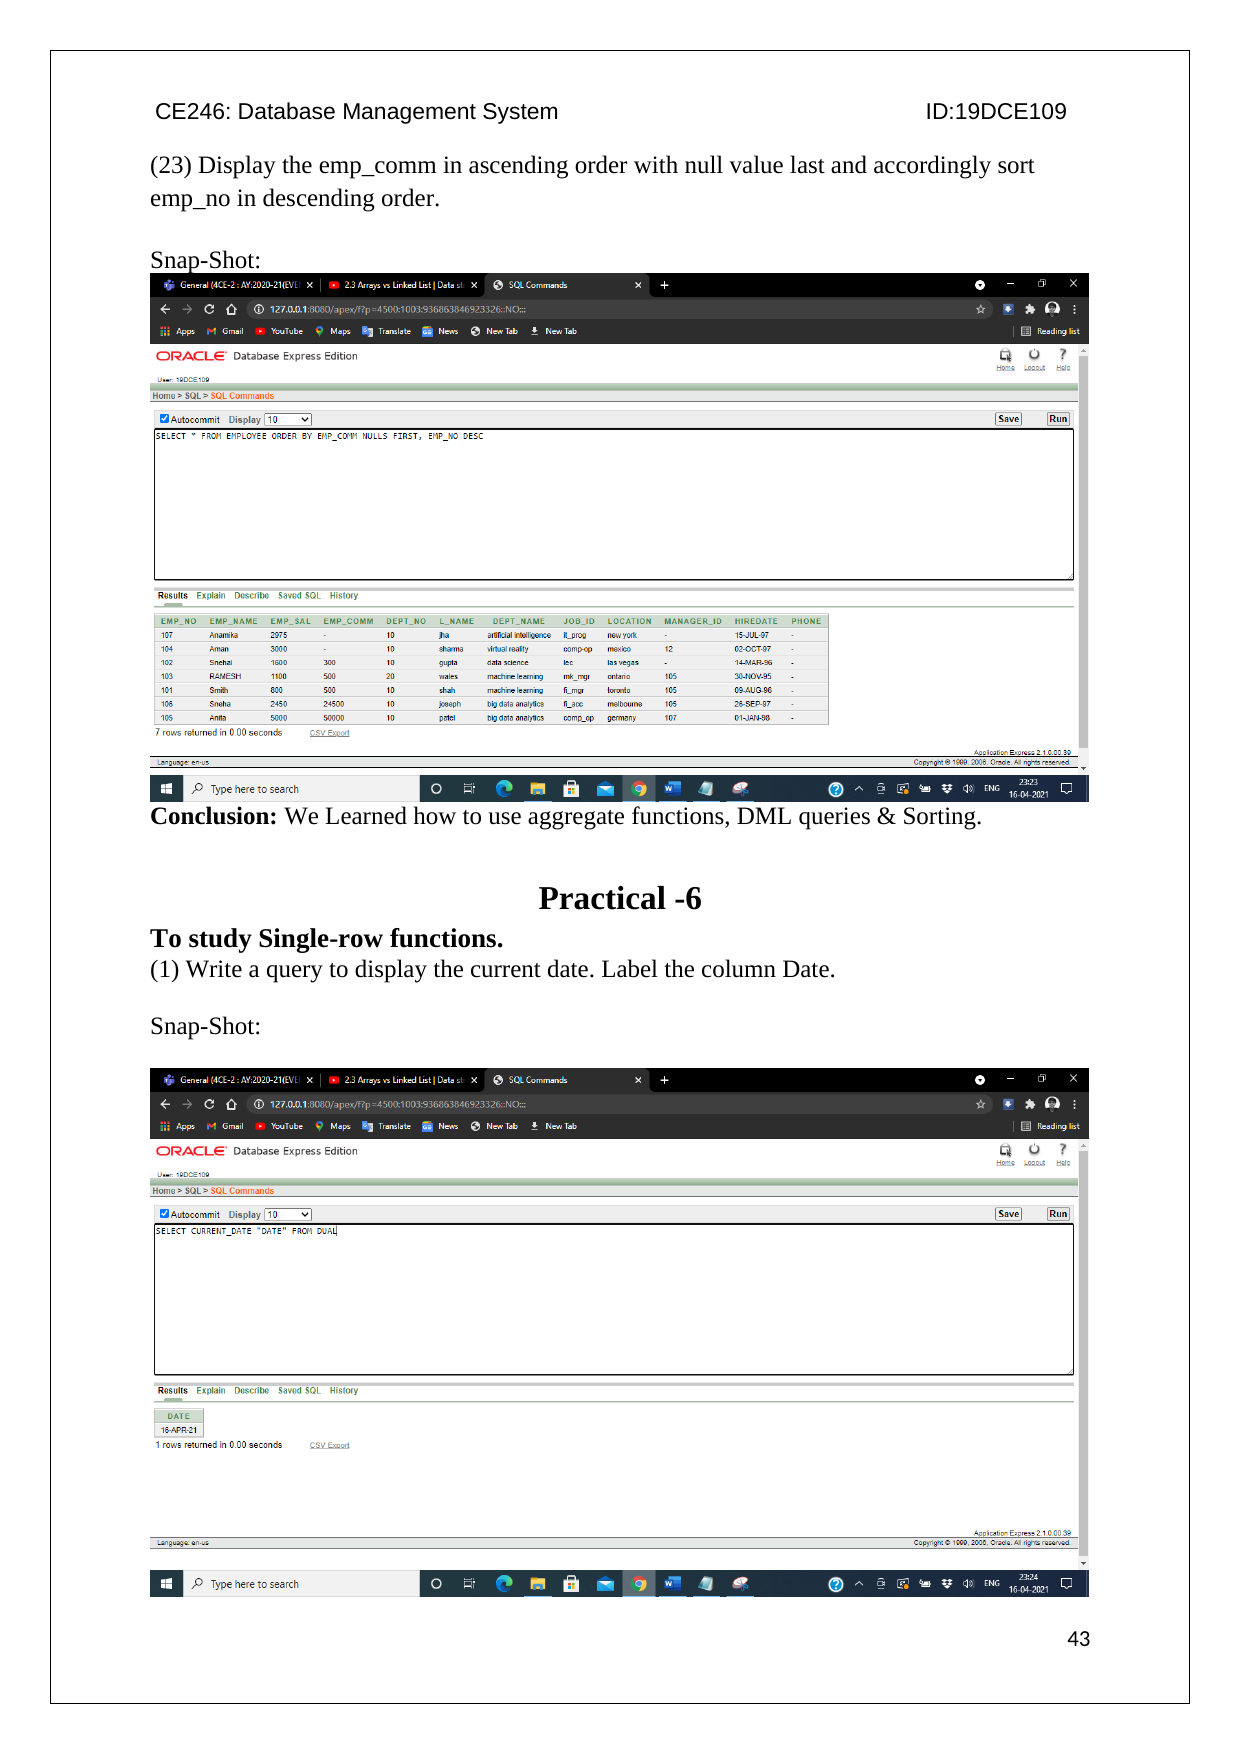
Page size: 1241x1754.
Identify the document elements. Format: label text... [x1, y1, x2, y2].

text Snap-Shot: [150, 1011, 1090, 1040]
text To study Single-row functions. [150, 923, 1090, 954]
text (1) Write a query to display the current date. Label the column Date. [150, 954, 1090, 982]
text (23) Display the emp_comm in ascending order with null value last and accordingly sort emp_no in descending order. [150, 150, 1090, 212]
text Practical -6 [150, 878, 1090, 917]
picture [150, 273, 1089, 802]
text Conclusion: We Learned how to use aggregate functions, DML queries & Sorting. [150, 801, 1090, 830]
picture [150, 1068, 1089, 1597]
text Snap-Shot: [150, 245, 1090, 273]
